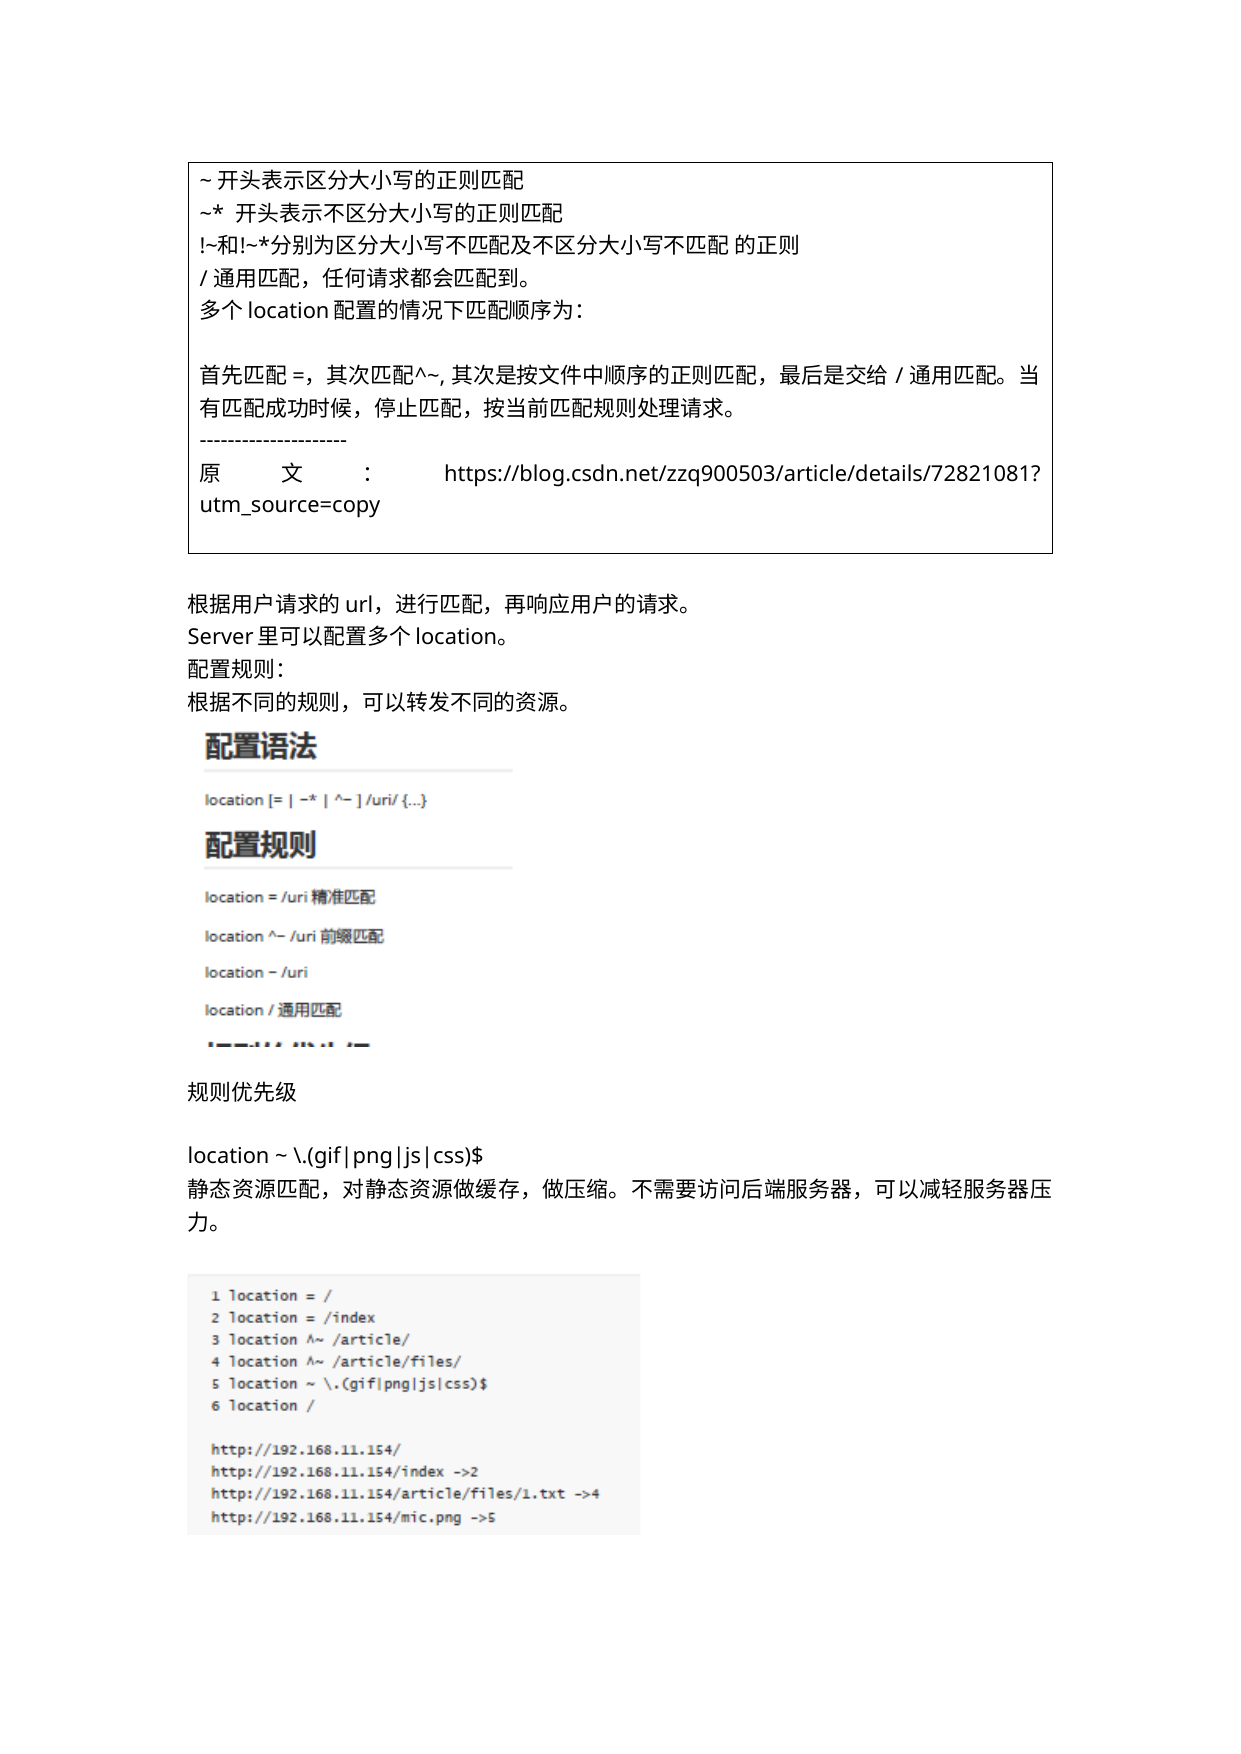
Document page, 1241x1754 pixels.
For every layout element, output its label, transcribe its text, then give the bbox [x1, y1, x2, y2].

text 规则优先级 [187, 1074, 1053, 1107]
text location ~ \.(gif|png|js|css)$ [187, 1139, 1053, 1172]
text 静态资源匹配，对静态资源做缓存，做压缩。不需要访问后端服务器，可以减轻服务器压力。 [187, 1172, 1053, 1237]
text 根据用户请求的url，进行匹配，再响应用户的请求。 [187, 587, 1053, 619]
text 根据不同的规则，可以转发不同的资源。 [187, 684, 1053, 717]
text 配置规则： [187, 652, 1053, 684]
picture [187, 716, 513, 1047]
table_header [189, 163, 1052, 553]
picture [187, 1269, 641, 1535]
text Server里可以配置多个location。 [187, 619, 1053, 652]
